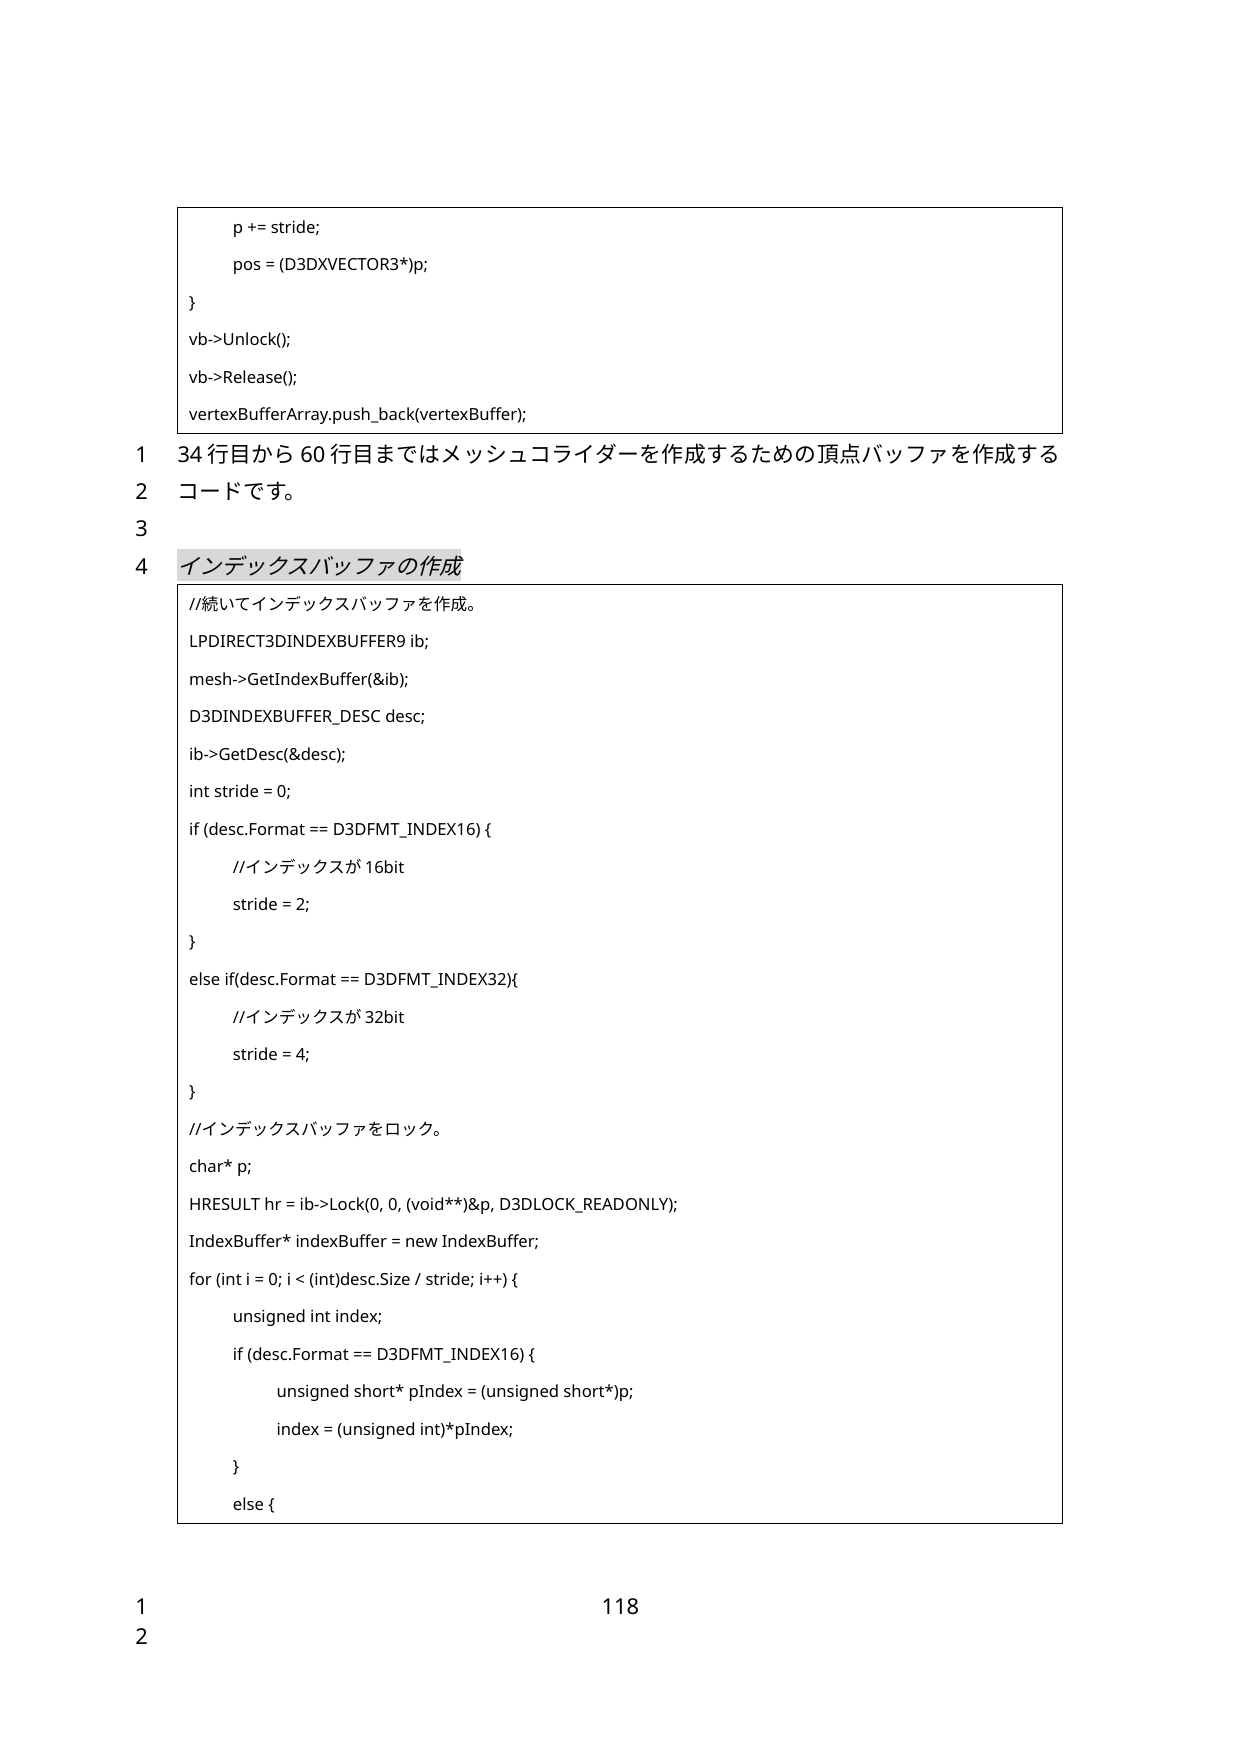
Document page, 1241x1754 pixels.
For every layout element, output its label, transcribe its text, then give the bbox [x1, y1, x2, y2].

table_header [178, 585, 1062, 1522]
text インデックスバッファの作成 [177, 546, 1063, 584]
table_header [178, 208, 1062, 433]
text 34行目から60行目まではメッシュコライダーを作成するための頂点バッファを作成するコードです。 [177, 434, 1063, 509]
